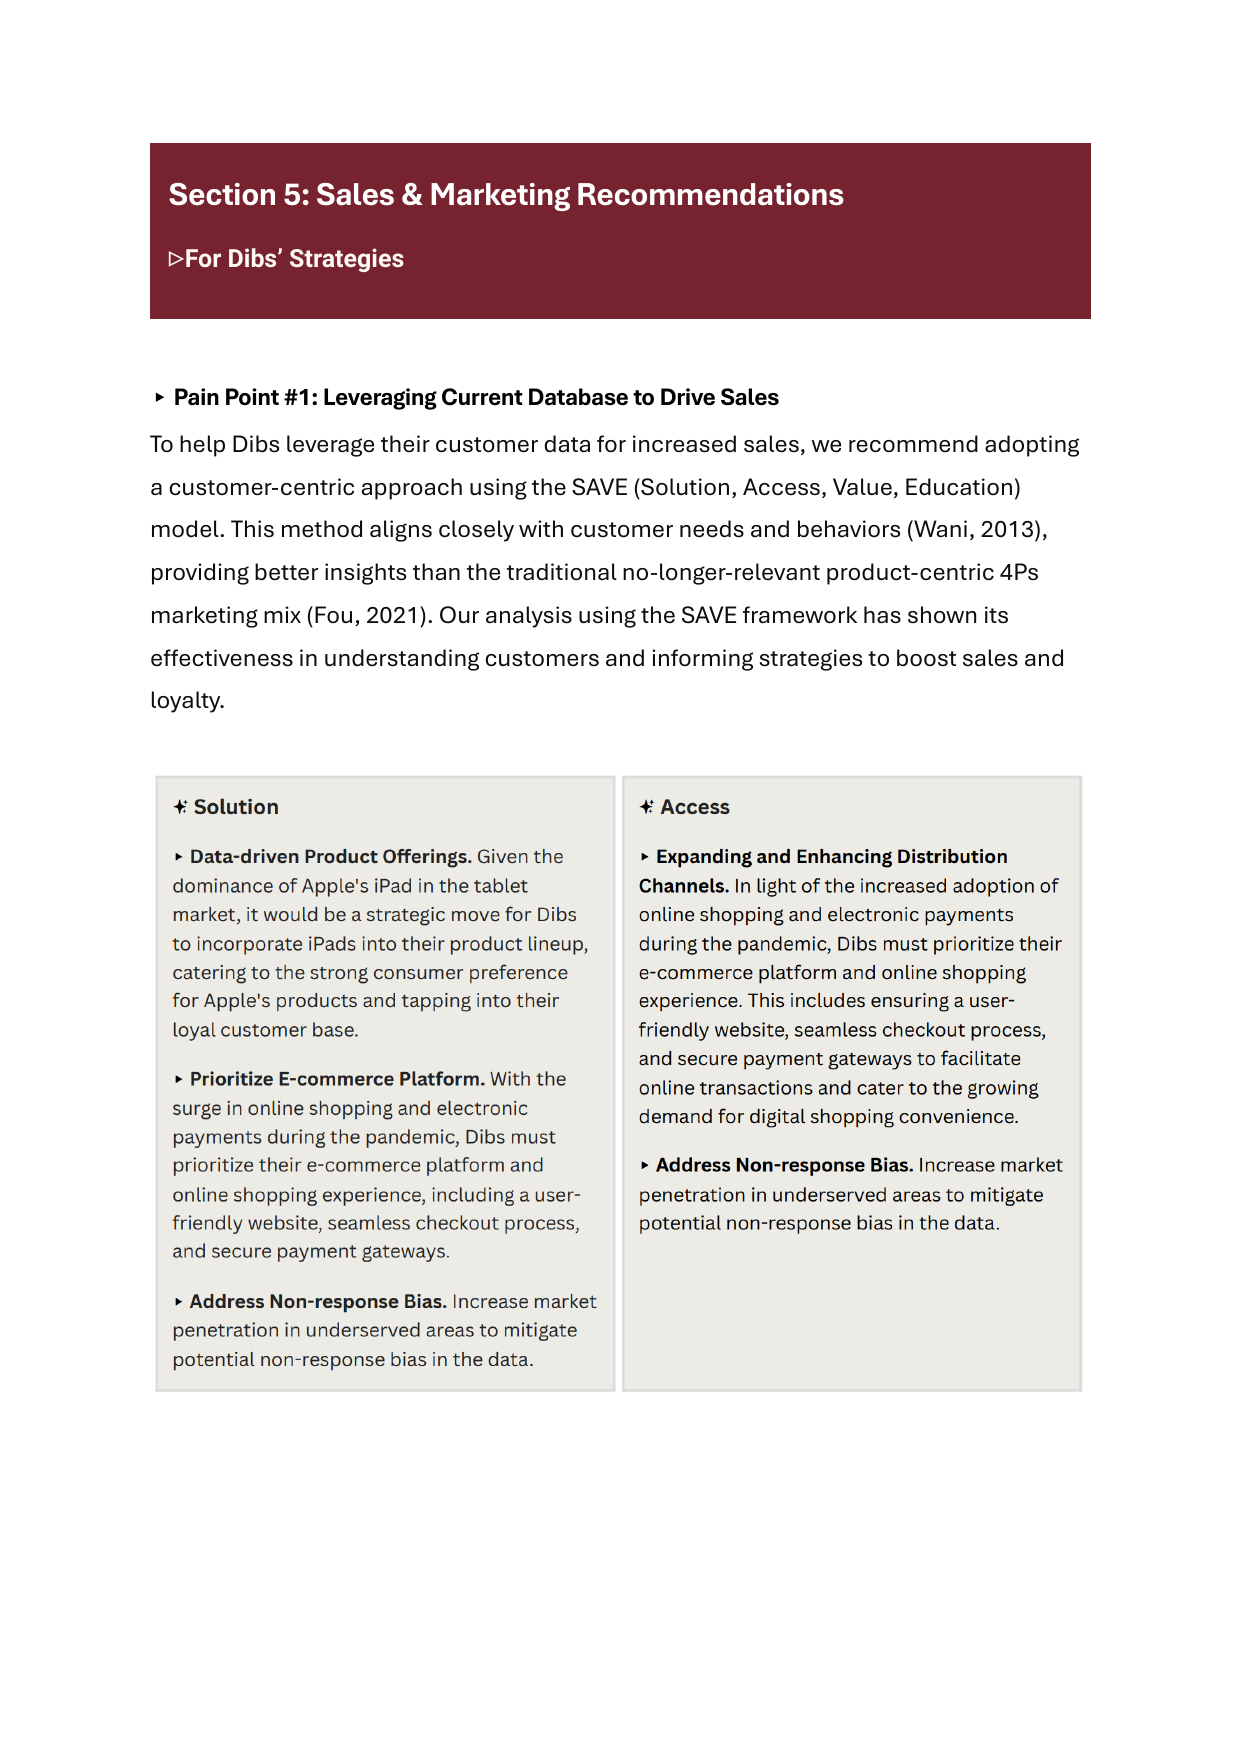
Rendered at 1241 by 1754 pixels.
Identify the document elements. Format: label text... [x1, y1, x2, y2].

table_header Section 5: Sales & Marketing Recommendations ▹For Dibs’ Strategies [150, 143, 1091, 319]
picture [149, 764, 1091, 1395]
subtitle ▸ Pain Point #1: Leveraging Current Database to Drive Sales [150, 381, 1090, 412]
text To help Dibs leverage their customer data for increased sales, we recommend adopting a customer-centric approach using the SAVE (Solution, Access, Value, Education) model. This method aligns closely with customer needs and behaviors (Wani, 2013), providing better insights than the traditional no-longer-relevant product-centric 4Ps marketing mix (Fou, 2021). Our analysis using the SAVE framework has shown its effectiveness in understanding customers and informing strategies to boost sales and loyalty. [150, 429, 1090, 716]
